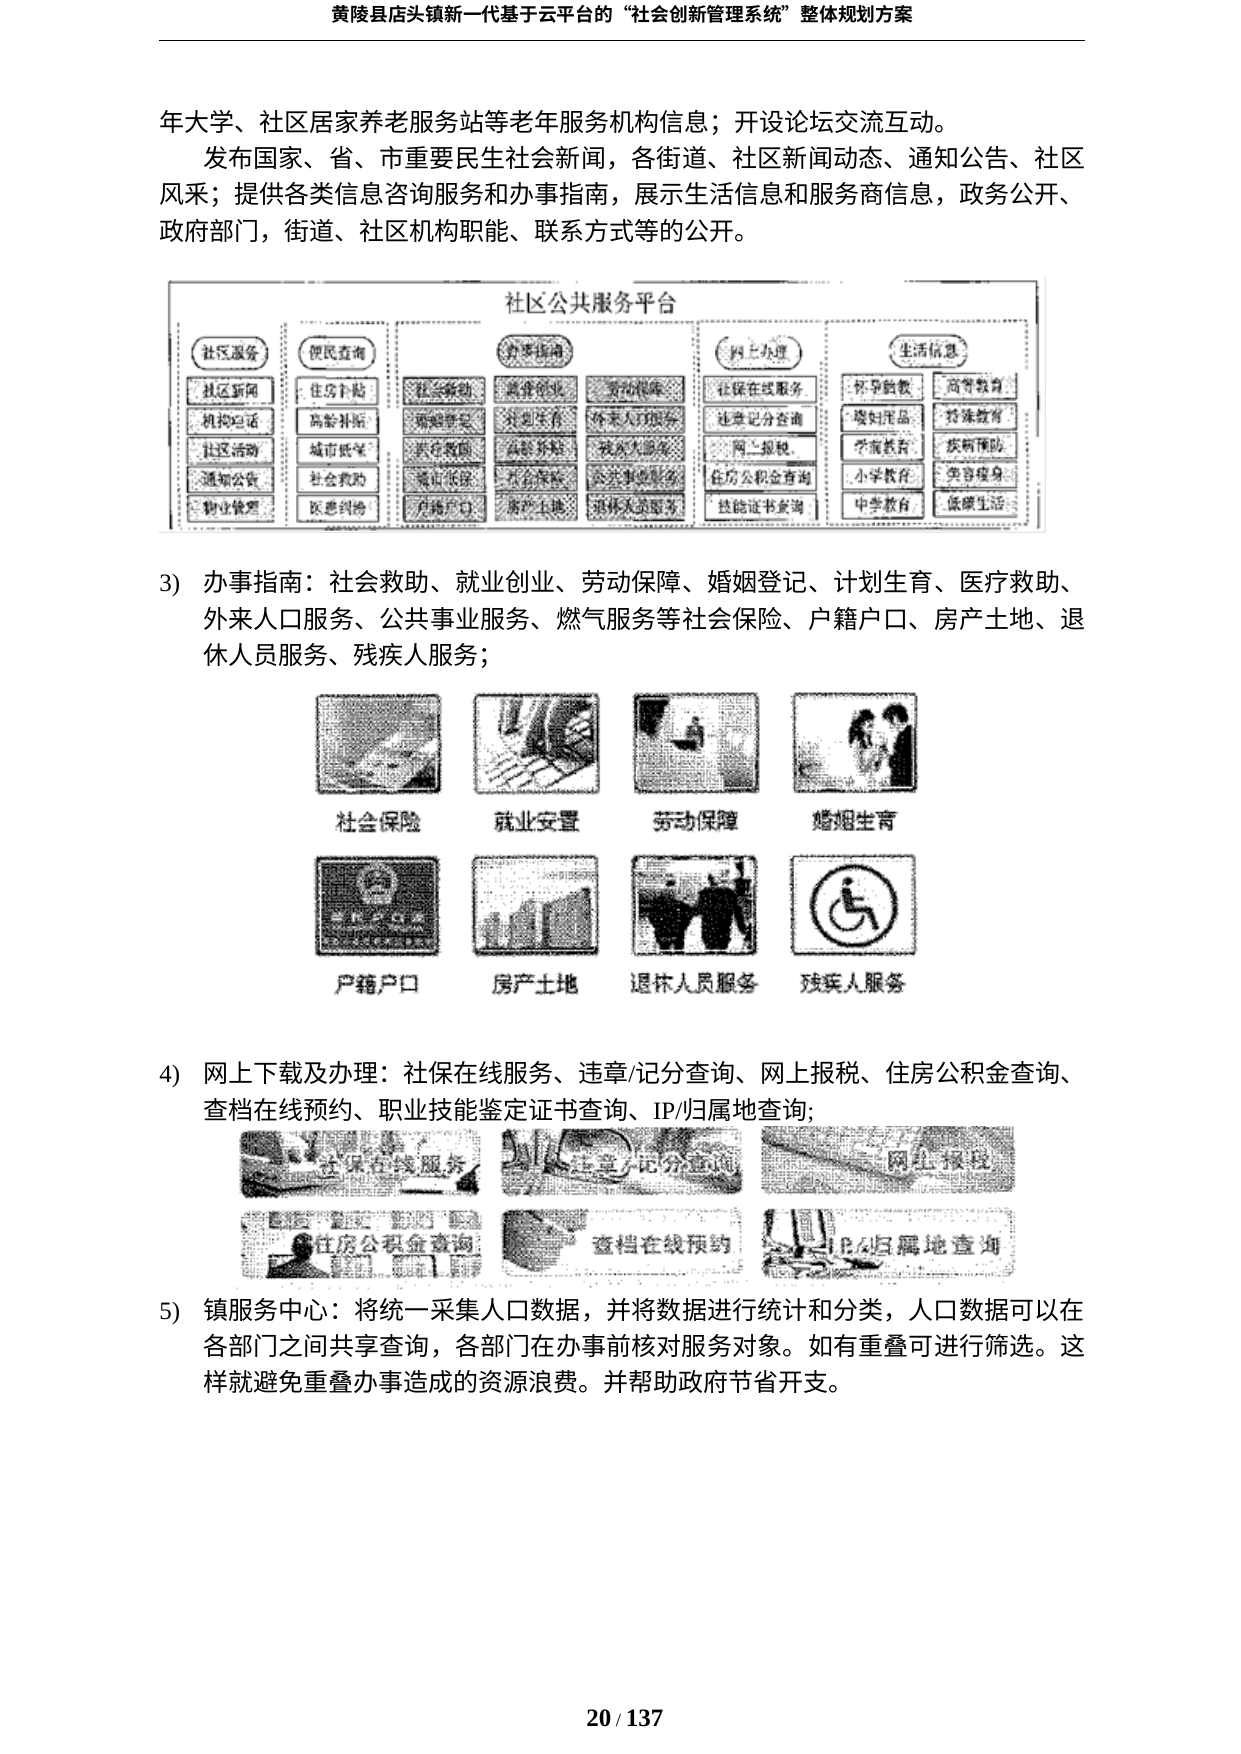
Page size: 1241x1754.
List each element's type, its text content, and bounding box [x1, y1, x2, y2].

picture [306, 671, 938, 997]
list 办事指南：社会救助、就业创业、劳动保障、婚姻登记、计划生育、医疗救助、外来人口服务、公共事业服务、燃气服务等社会保险、户籍户口、房产土地、退休人员服务、残疾人服务； [159, 563, 1085, 672]
picture [159, 276, 1047, 534]
list 镇服务中心：将统一采集人口数据，并将数据进行统计和分类，人口数据可以在各部门之间共享查询，各部门在办事前核对服务对象。如有重叠可进行筛选。这样就避免重叠办事造成的资源浪费。并帮助政府节省开支。 [159, 1290, 1085, 1399]
text 发布国家、省、市重要民生社会新闻，各街道、社区新闻动态、通知公告、社区风釆；提供各类信息咨询服务和办事指南，展示生活信息和服务商信息，政务公开、政府部门，街道、社区机构职能、联系方式等的公开。 [159, 139, 1085, 247]
picture [224, 1126, 1020, 1291]
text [159, 102, 1085, 139]
list 网上下载及办理：社保在线服务、违章/记分查询、网上报税、住房公积金查询、查档在线预约、职业技能鉴定证书查询、IP/归属地查询; [159, 1054, 1085, 1126]
